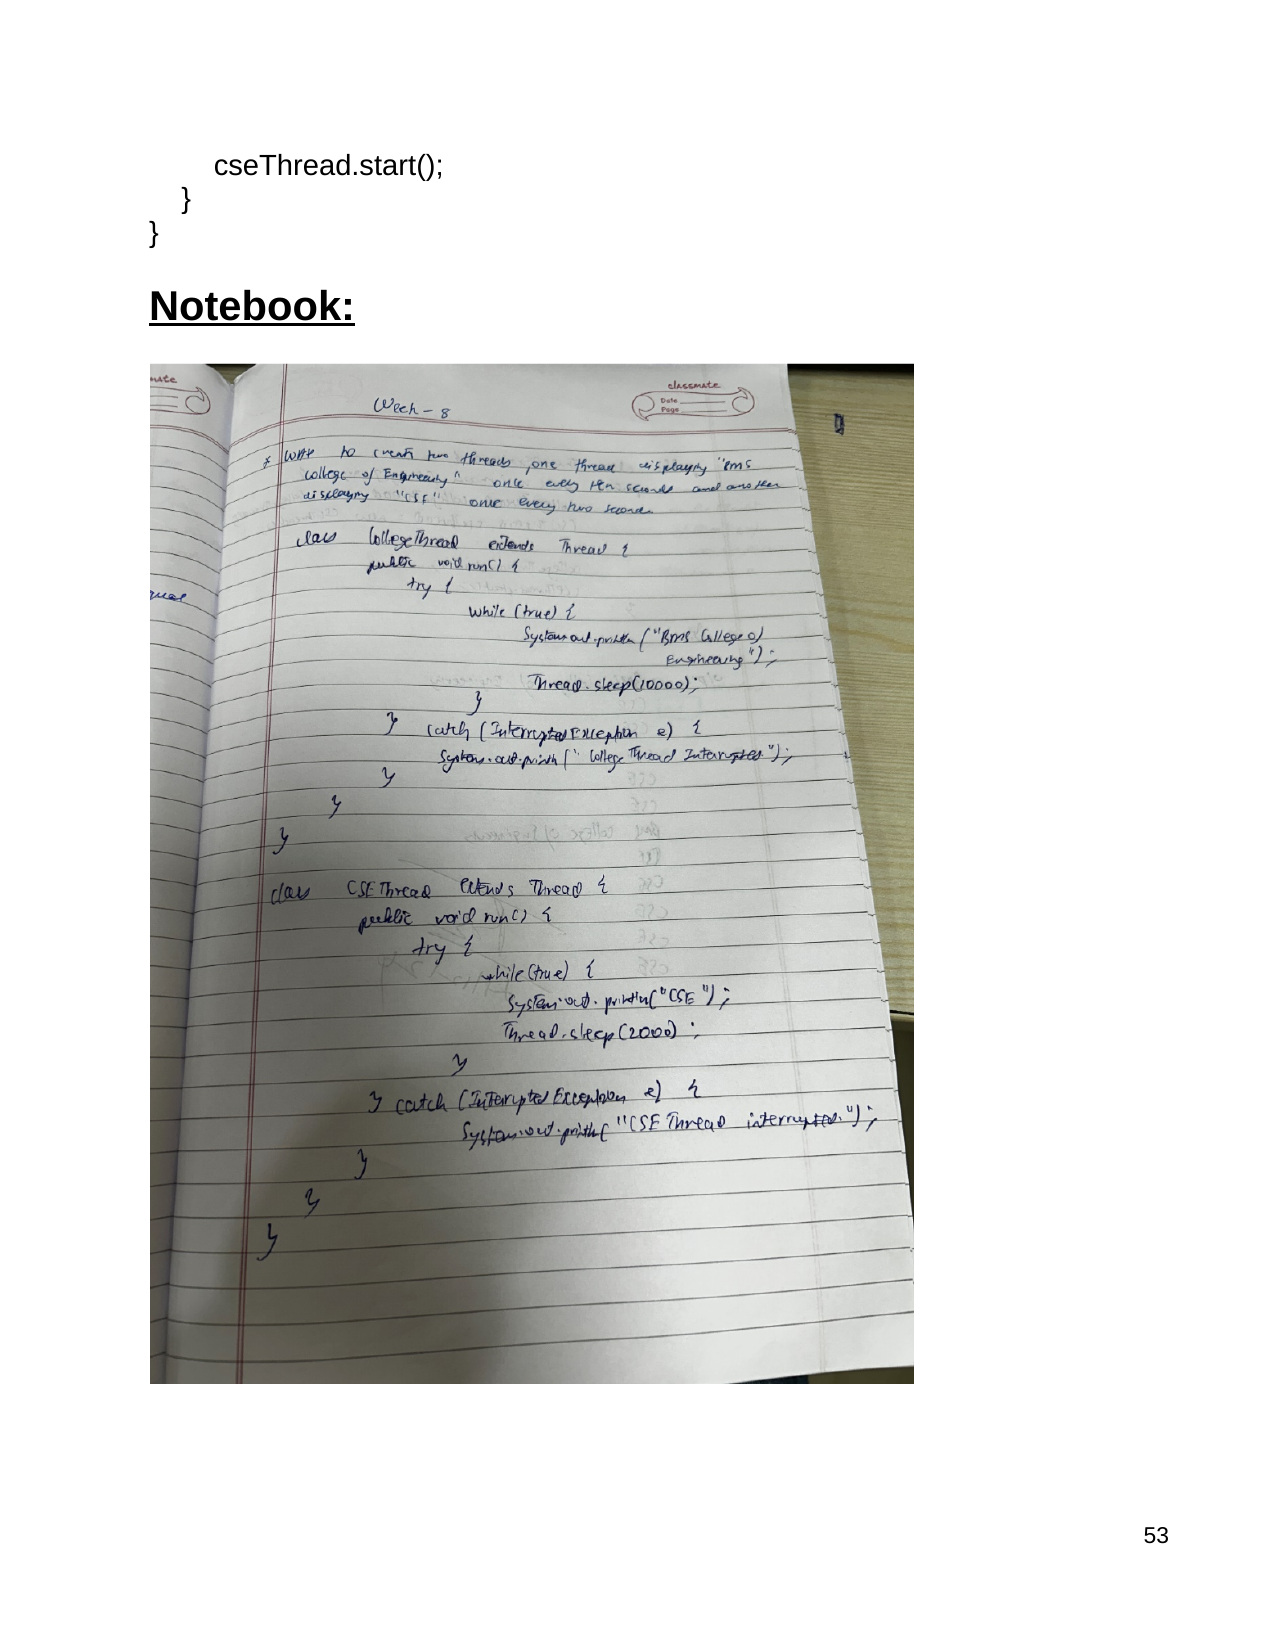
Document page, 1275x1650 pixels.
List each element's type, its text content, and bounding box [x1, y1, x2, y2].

text Notebook: [149, 282, 1169, 329]
text } [149, 214, 1169, 248]
picture [150, 365, 914, 1383]
text } [149, 181, 1169, 214]
text cseThread.start(); [149, 147, 1169, 181]
